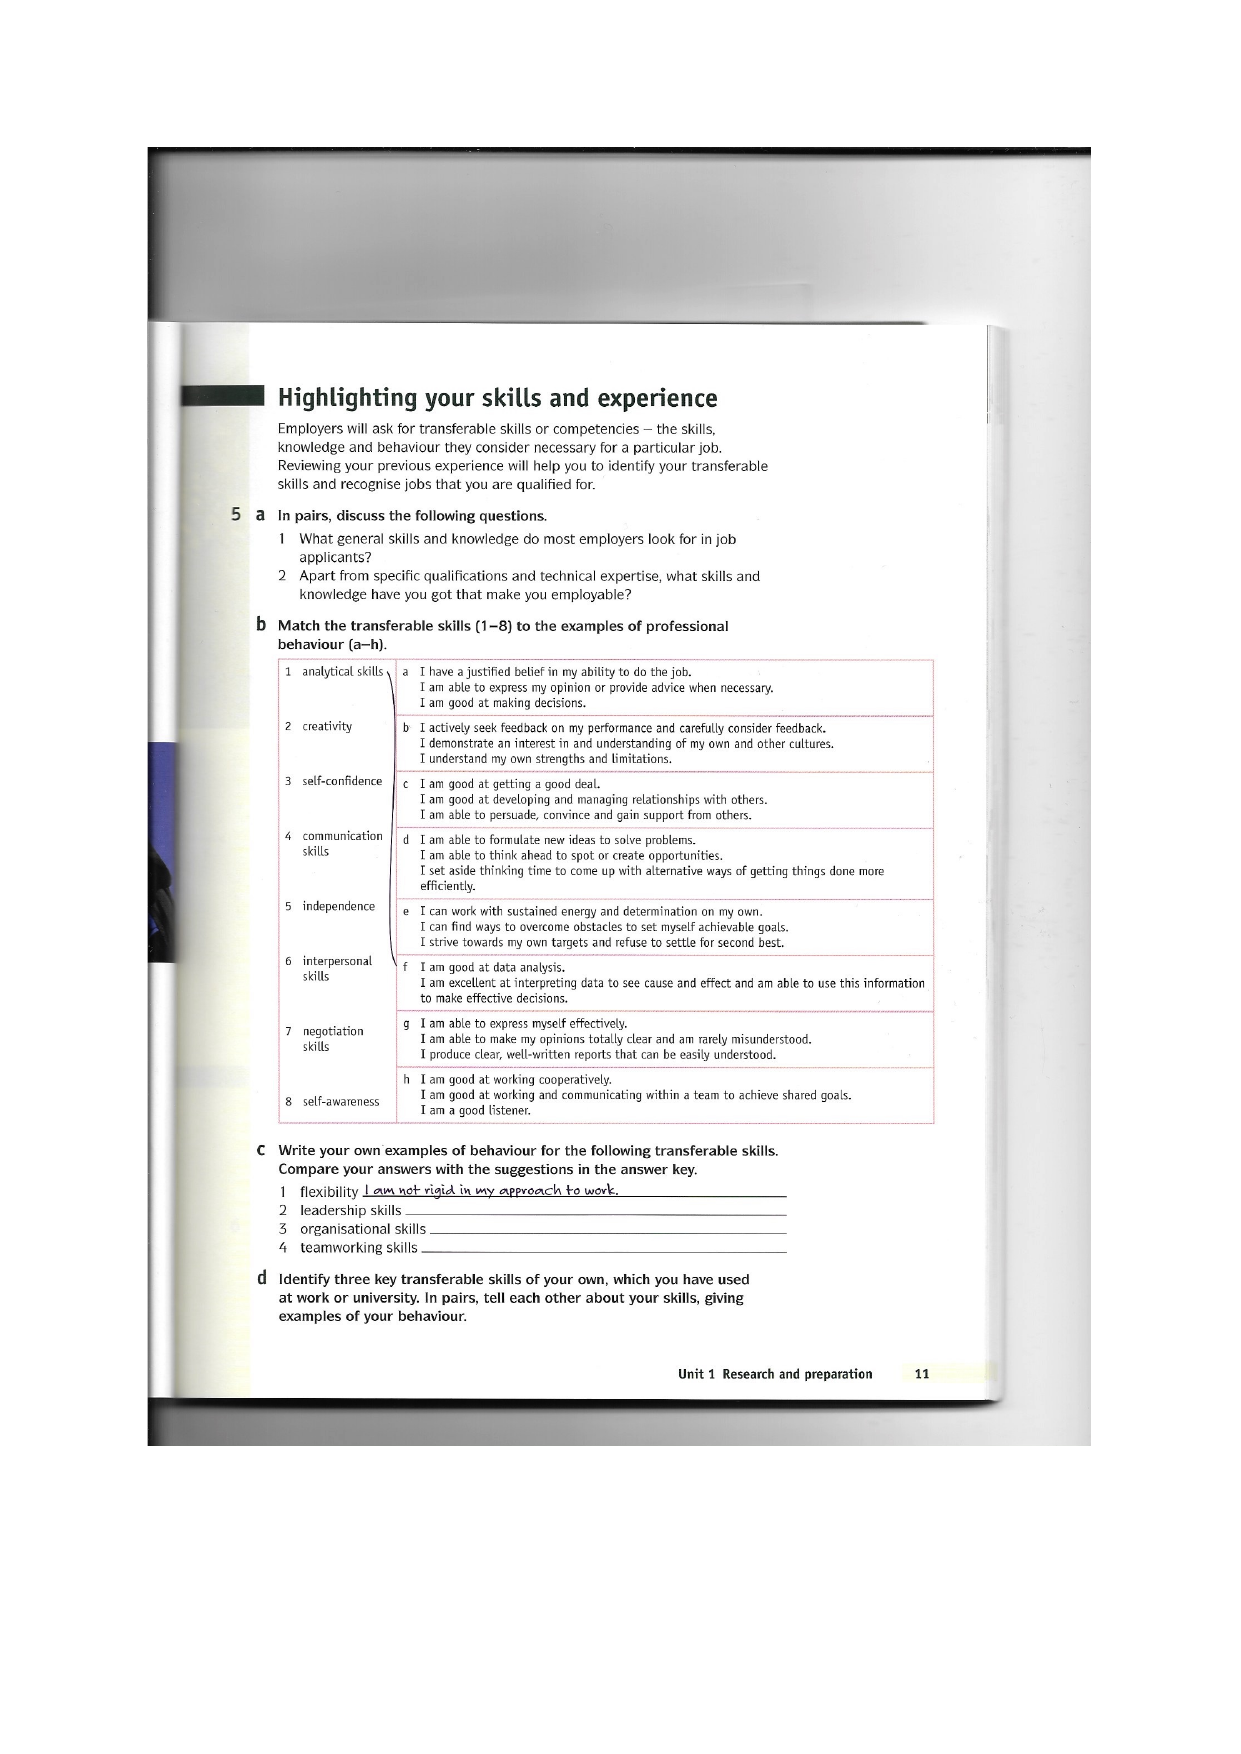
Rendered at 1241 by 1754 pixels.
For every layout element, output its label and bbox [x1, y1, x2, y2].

picture [147, 147, 1091, 1446]
